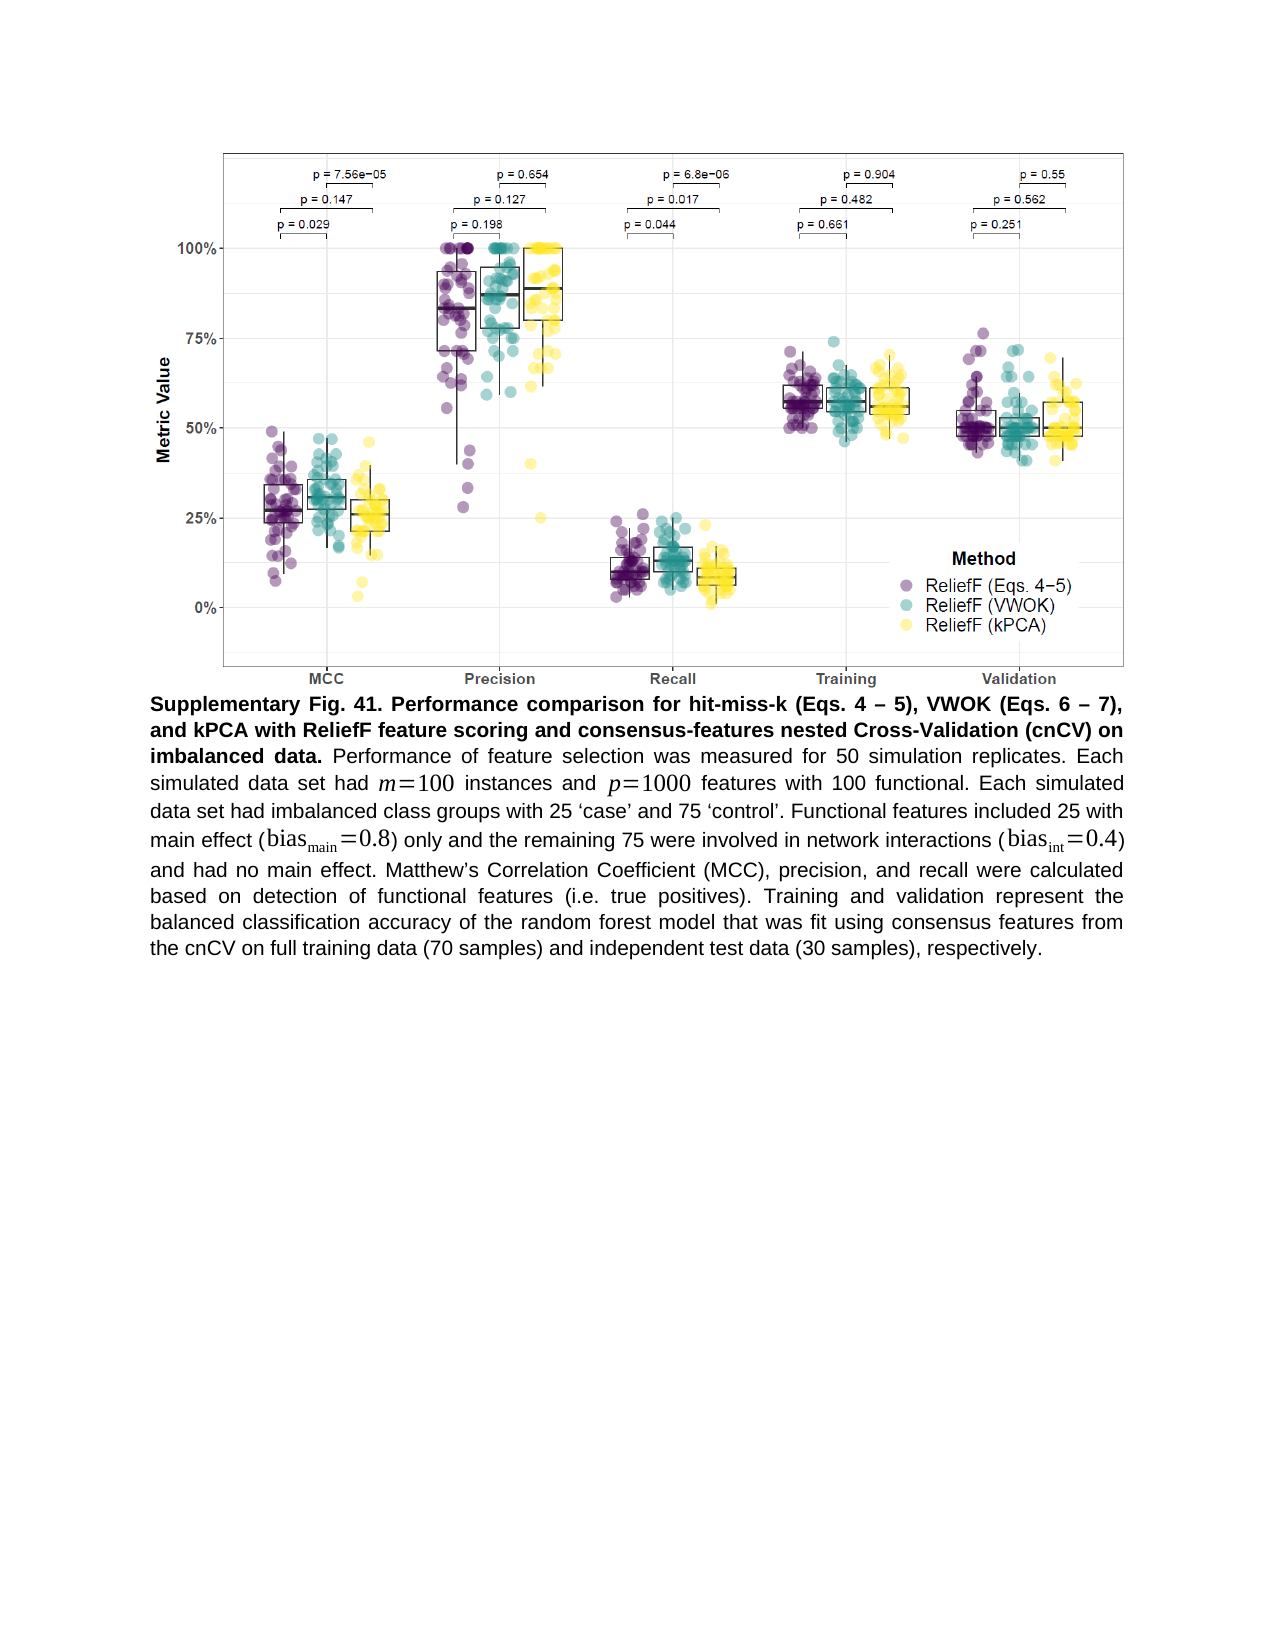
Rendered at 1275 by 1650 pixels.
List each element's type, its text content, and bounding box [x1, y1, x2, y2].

picture [150, 150, 1125, 690]
text Supplementary Fig. 41. Performance comparison for hit-miss-k (Eqs. 4 – 5), VWOK (Eqs. 6 – 7), and kPCA with ReliefF feature scoring and consensus-features nested Cross-Validation (cnCV) on imbalanced data. Performance of feature selection was measured for 50 simulation replicates. Each simulated data set had instances and features with 100 functional. Each simulated data set had imbalanced class groups with 25 ‘case’ and 75 ‘control’. Functional features included 25 with main effect () only and the remaining 75 were involved in network interactions () and had no main effect. Matthew’s Correlation Coefficient (MCC), precision, and recall were calculated based on detection of functional features (i.e. true positives). Training and validation represent the balanced classification accuracy of the random forest model that was fit using consensus features from the cnCV on full training data (70 samples) and independent test data (30 samples), respectively. [150, 692, 1125, 959]
